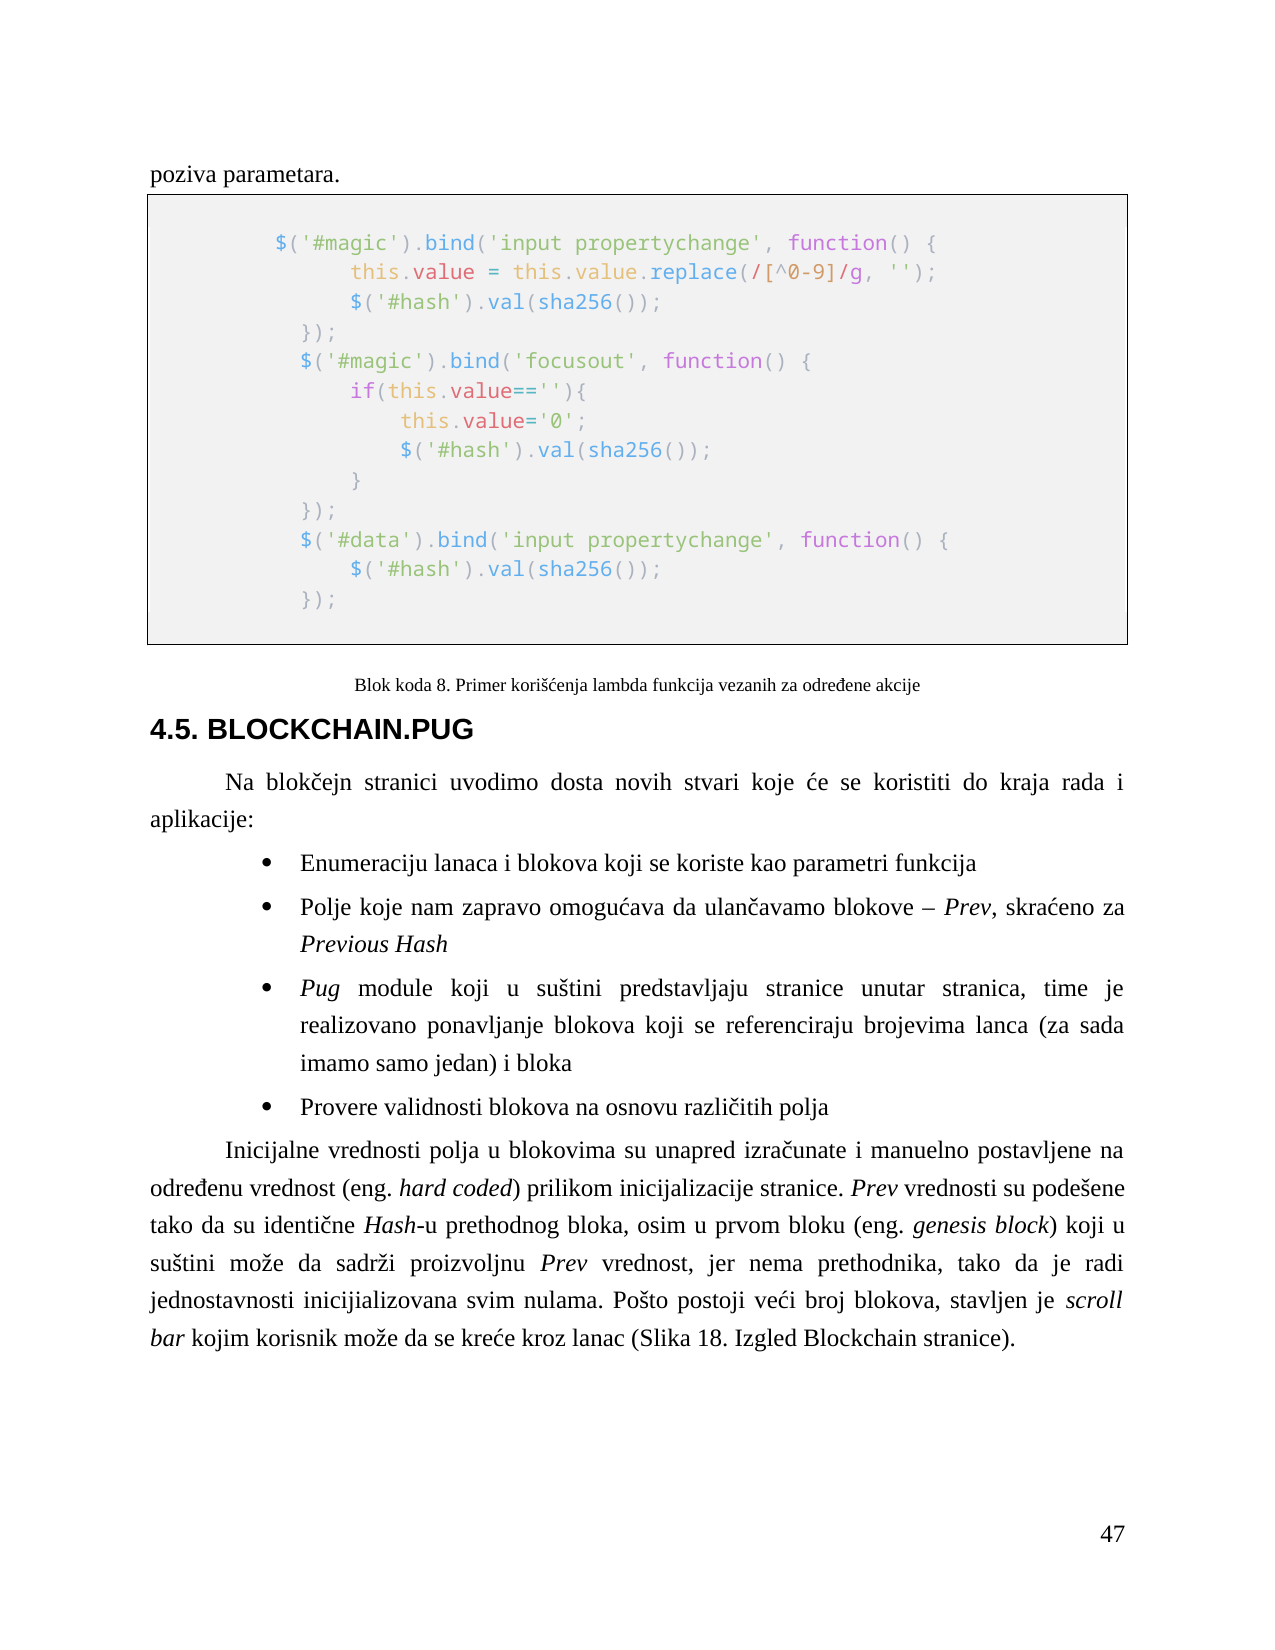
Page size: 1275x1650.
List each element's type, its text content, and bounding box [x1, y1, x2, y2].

text $('#hash').val(sha256()); [150, 286, 1125, 316]
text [150, 150, 1125, 187]
text $('#hash').val(sha256()); [150, 434, 1125, 464]
text $('#magic').bind('input propertychange', function() { [150, 227, 1125, 256]
text }); [150, 316, 1125, 345]
text this.value = this.value.replace(/[^0-9]/g, ''); [150, 256, 1125, 286]
text }); [150, 494, 1125, 523]
text if(this.value==''){ [150, 375, 1125, 405]
list Pug module koji u suštini predstavljaju stranice unutar stranica, time je realizovano ponavljanje blokova koji se referenciraju brojevima lanca (za sada imamo samo jedan) i bloka [262, 964, 1125, 1077]
text Blok koda . Primer korišćenja lambda funkcija vezanih za određene akcije [150, 658, 1125, 695]
text $('#data').bind('input propertychange', function() { [150, 523, 1125, 553]
text } [150, 464, 1125, 494]
list Enumeraciju lanaca i blokova koji se koriste kao parametri funkcija [262, 839, 1125, 877]
text Na blokčejn stranici uvodimo dosta novih stvari koje će se koristiti do kraja rada i aplikacije: [150, 758, 1125, 833]
list Polje koje nam zapravo omogućava da ulančavamo blokove – Prev, skraćeno za Previous Hash [262, 883, 1125, 958]
subtitle Blockchain.pug [150, 708, 1125, 745]
list Provere validnosti blokova na osnovu različitih polja [262, 1083, 1125, 1120]
text $('#magic').bind('focusout', function() { [150, 345, 1125, 375]
text }); [150, 583, 1125, 609]
text Inicijalne vrednosti polja u blokovima su unapred izračunate i manuelno postavljene na određenu vrednost (eng. hard coded) prilikom inicijalizacije stranice. Prev vrednosti su podešene tako da su identične Hash-u prethodnog bloka, osim u prvom bloku (eng. genesis block) koji u suštini može da sadrži proizvoljnu Prev vrednost, jer nema prethodnika, tako da je radi jednostavnosti inicijializovana svim nulama. Pošto postoji veći broj blokova, stavljen je scroll bar kojim korisnik može da se kreće kroz lanac (Slika 18). [150, 1127, 1125, 1352]
text this.value='0'; [150, 405, 1125, 434]
text $('#hash').val(sha256()); [150, 553, 1125, 583]
